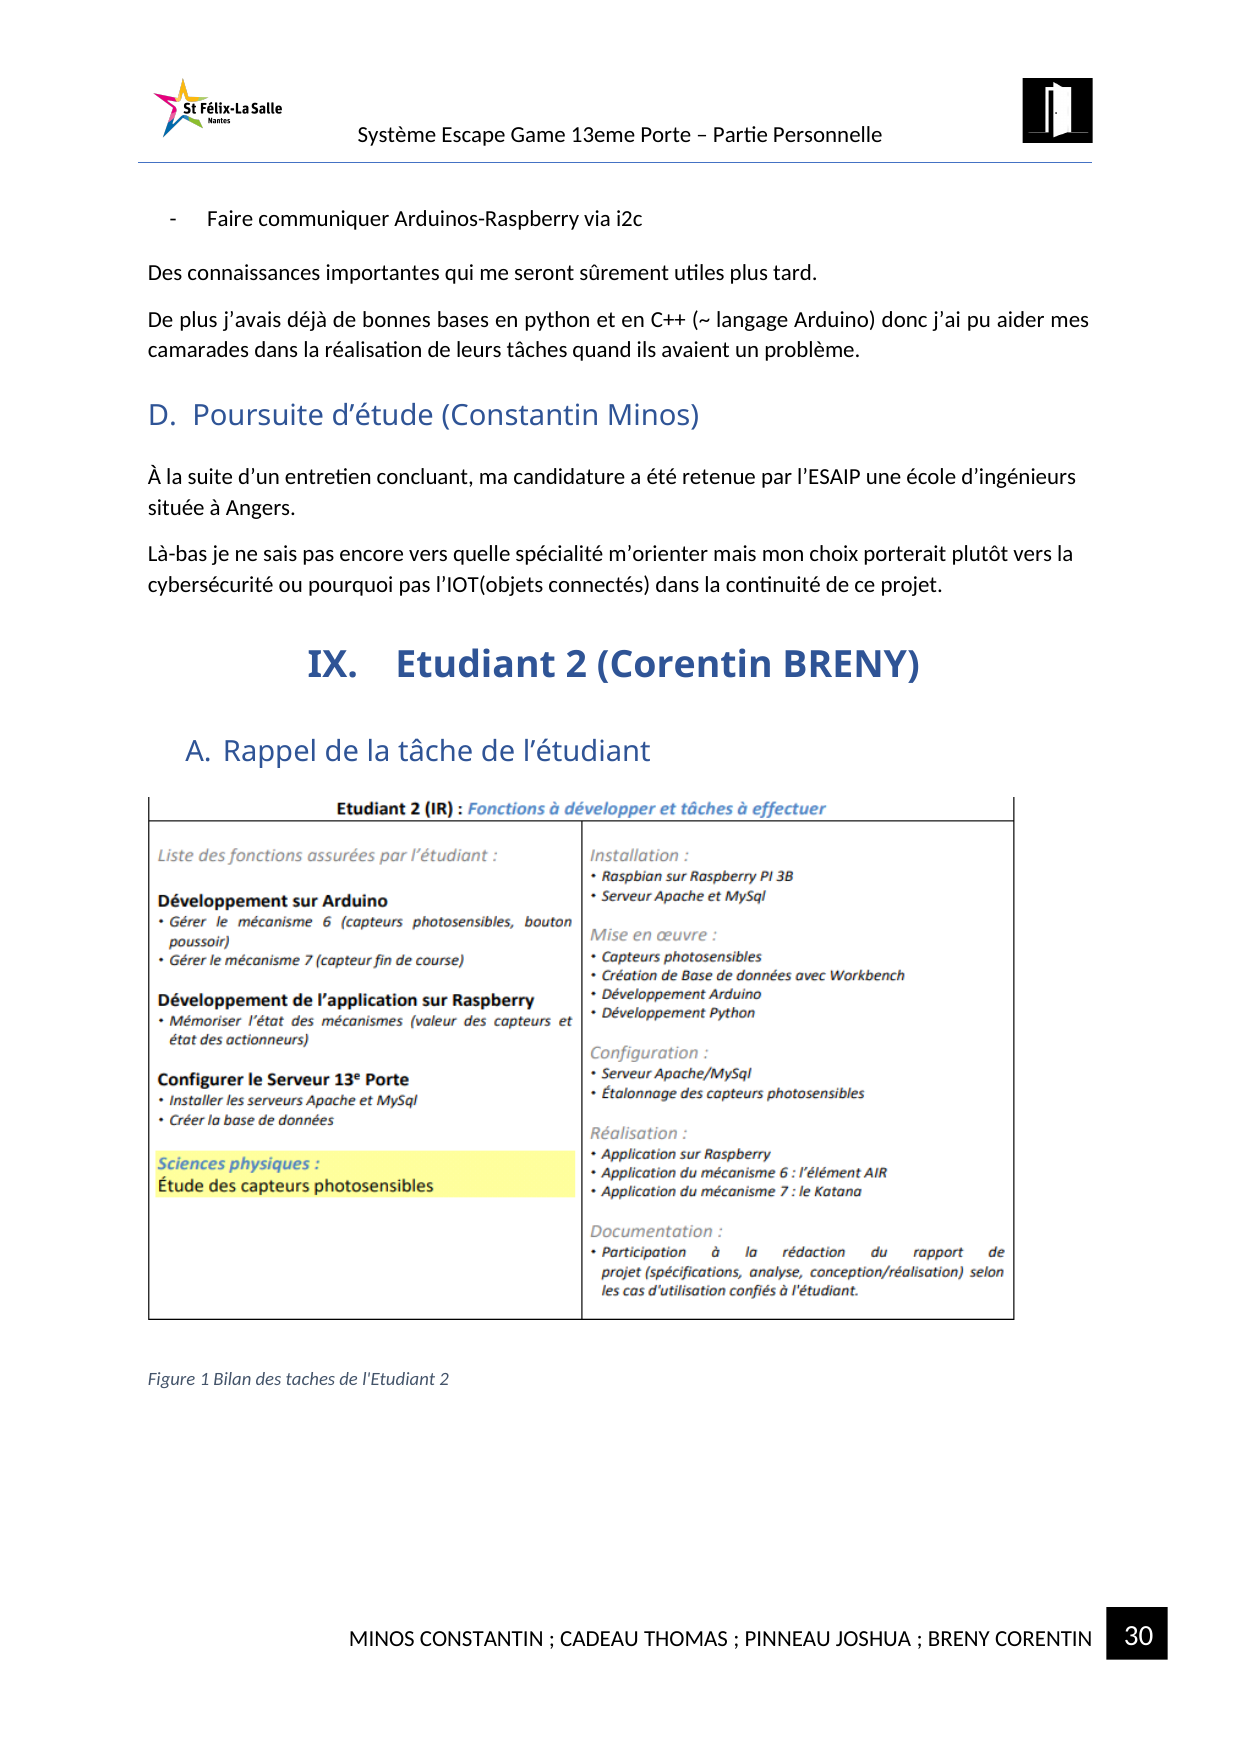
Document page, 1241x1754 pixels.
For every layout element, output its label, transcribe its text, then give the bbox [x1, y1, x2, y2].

text Des connaissances importantes qui me seront sûrement utiles plus tard. [148, 258, 1092, 286]
picture [147, 73, 290, 142]
subtitle Etudiant 2 (Corentin BRENY) [185, 637, 1092, 688]
subtitle Poursuite d’étude (Constantin Minos) [148, 395, 1092, 434]
subtitle Rappel de la tâche de l’étudiant [185, 730, 1092, 770]
text À la suite d’un entretien concluant, ma candidature a été retenue par l’ESAIP une école d’ingénieurs située à Angers. [148, 462, 1092, 521]
text Figure 1 Bilan des taches de l'Etudiant 2 [148, 1367, 1092, 1390]
text De plus j’avais déjà de bonnes bases en python et en C++ (~ langage Arduino) donc j’ai pu aider mes camarades dans la réalisation de leurs tâches quand ils avaient un problème. [148, 305, 1092, 363]
picture [147, 797, 1017, 1320]
picture [1022, 78, 1093, 143]
list Faire communiquer Arduinos-Raspberry via i2c [169, 204, 1092, 232]
text Là-bas je ne sais pas encore vers quelle spécialité m’orienter mais mon choix porterait plutôt vers la cybersécurité ou pourquoi pas l’IOT(objets connectés) dans la continuité de ce projet. [148, 539, 1092, 598]
